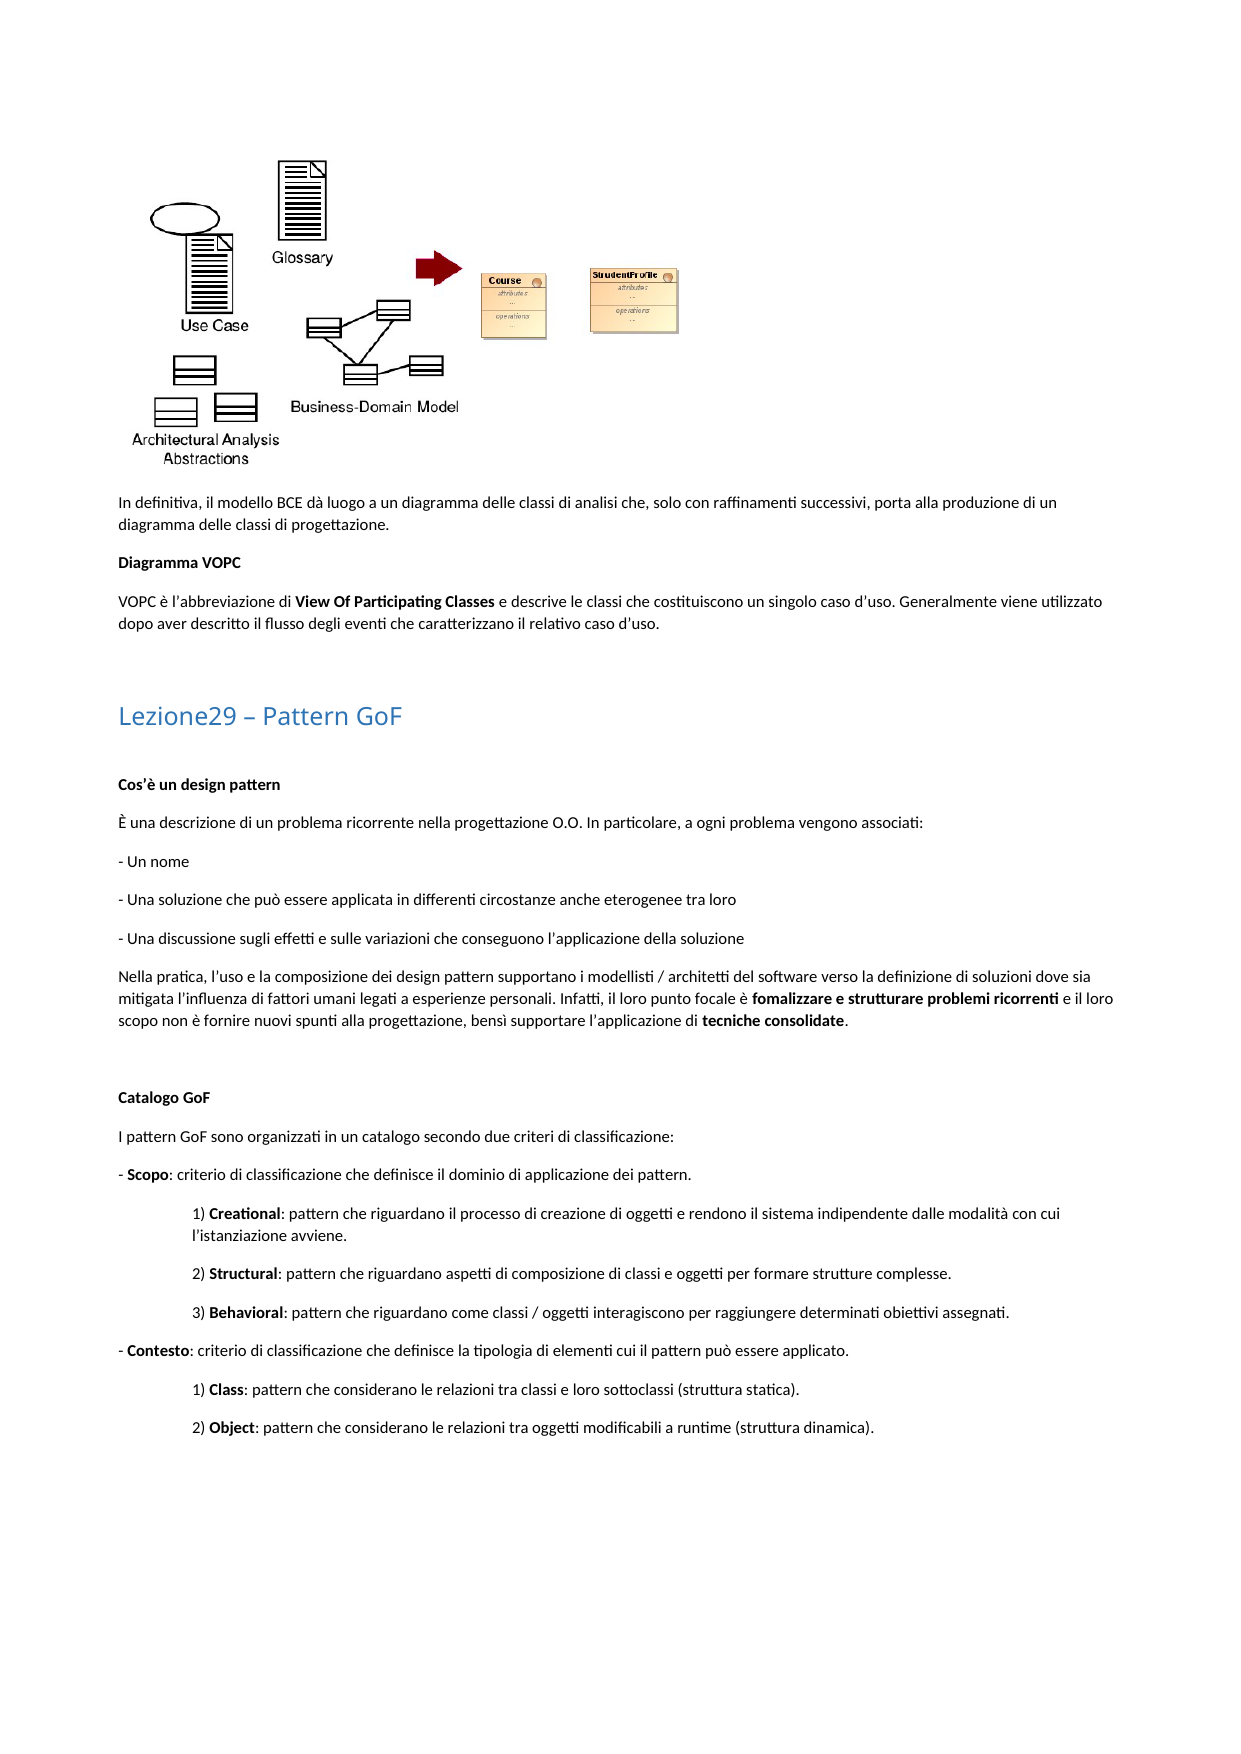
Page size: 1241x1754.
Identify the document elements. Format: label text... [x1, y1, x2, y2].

text Diagramma VOPC [118, 553, 1122, 573]
text I pattern GoF sono organizzati in un catalogo secondo due criteri di classificazione: [118, 1126, 1122, 1146]
text Nella pratica, l’uso e la composizione dei design pattern supportano i modellisti / architetti del software verso la definizione di soluzioni dove sia mitigata l’influenza di fattori umani legati a esperienze personali. Infatti, il loro punto focale è fomalizzare e strutturare problemi ricorrenti e il loro scopo non è fornire nuovi spunti alla progettazione, bensì supportare l’applicazione di tecniche consolidate. [118, 966, 1122, 1031]
text 1) Class: pattern che considerano le relazioni tra classi e loro sottoclassi (struttura statica). [118, 1379, 1122, 1399]
text 2) Structural: pattern che riguardano aspetti di composizione di classi e oggetti per formare strutture complesse. [118, 1263, 1122, 1284]
text 3) Behavioral: pattern che riguardano come classi / oggetti interagiscono per raggiungere determinati obiettivi assegnati. [118, 1302, 1122, 1322]
text 2) Object: pattern che considerano le relazioni tra oggetti modificabili a runtime (struttura dinamica). [118, 1417, 1122, 1438]
text - Un nome [118, 851, 1122, 871]
text 1) Creational: pattern che riguardano il processo di creazione di oggetti e rendono il sistema indipendente dalle modalità con cui l’istanziazione avviene. [192, 1203, 1122, 1245]
text VOPC è l’abbreviazione di View Of Participating Classes e descrive le classi che costituiscono un singolo caso d’uso. Generalmente viene utilizzato dopo aver descritto il flusso degli eventi che caratterizzano il relativo caso d’uso. [118, 591, 1122, 633]
text Cos’è un design pattern [118, 774, 1122, 794]
text In definitiva, il modello BCE dà luogo a un diagramma delle classi di analisi che, solo con raffinamenti successivi, porta alla produzione di un diagramma delle classi di progettazione. [118, 492, 1122, 534]
text - Contesto: criterio di classificazione che definisce la tipologia di elementi cui il pattern può essere applicato. [118, 1340, 1122, 1361]
text - Una soluzione che può essere applicata in differenti circostanze anche eterogenee tra loro [118, 889, 1122, 910]
text - Una discussione sugli effetti e sulle variazioni che conseguono l’applicazione della soluzione [118, 928, 1122, 948]
subtitle Lezione29 – Pattern GoF [118, 698, 1122, 732]
text È una descrizione di un problema ricorrente nella progettazione O.O. In particolare, a ogni problema vengono associati: [118, 812, 1122, 833]
picture [118, 147, 687, 474]
text Catalogo GoF [118, 1087, 1122, 1108]
text - Scopo: criterio di classificazione che definisce il dominio di applicazione dei pattern. [118, 1164, 1122, 1185]
